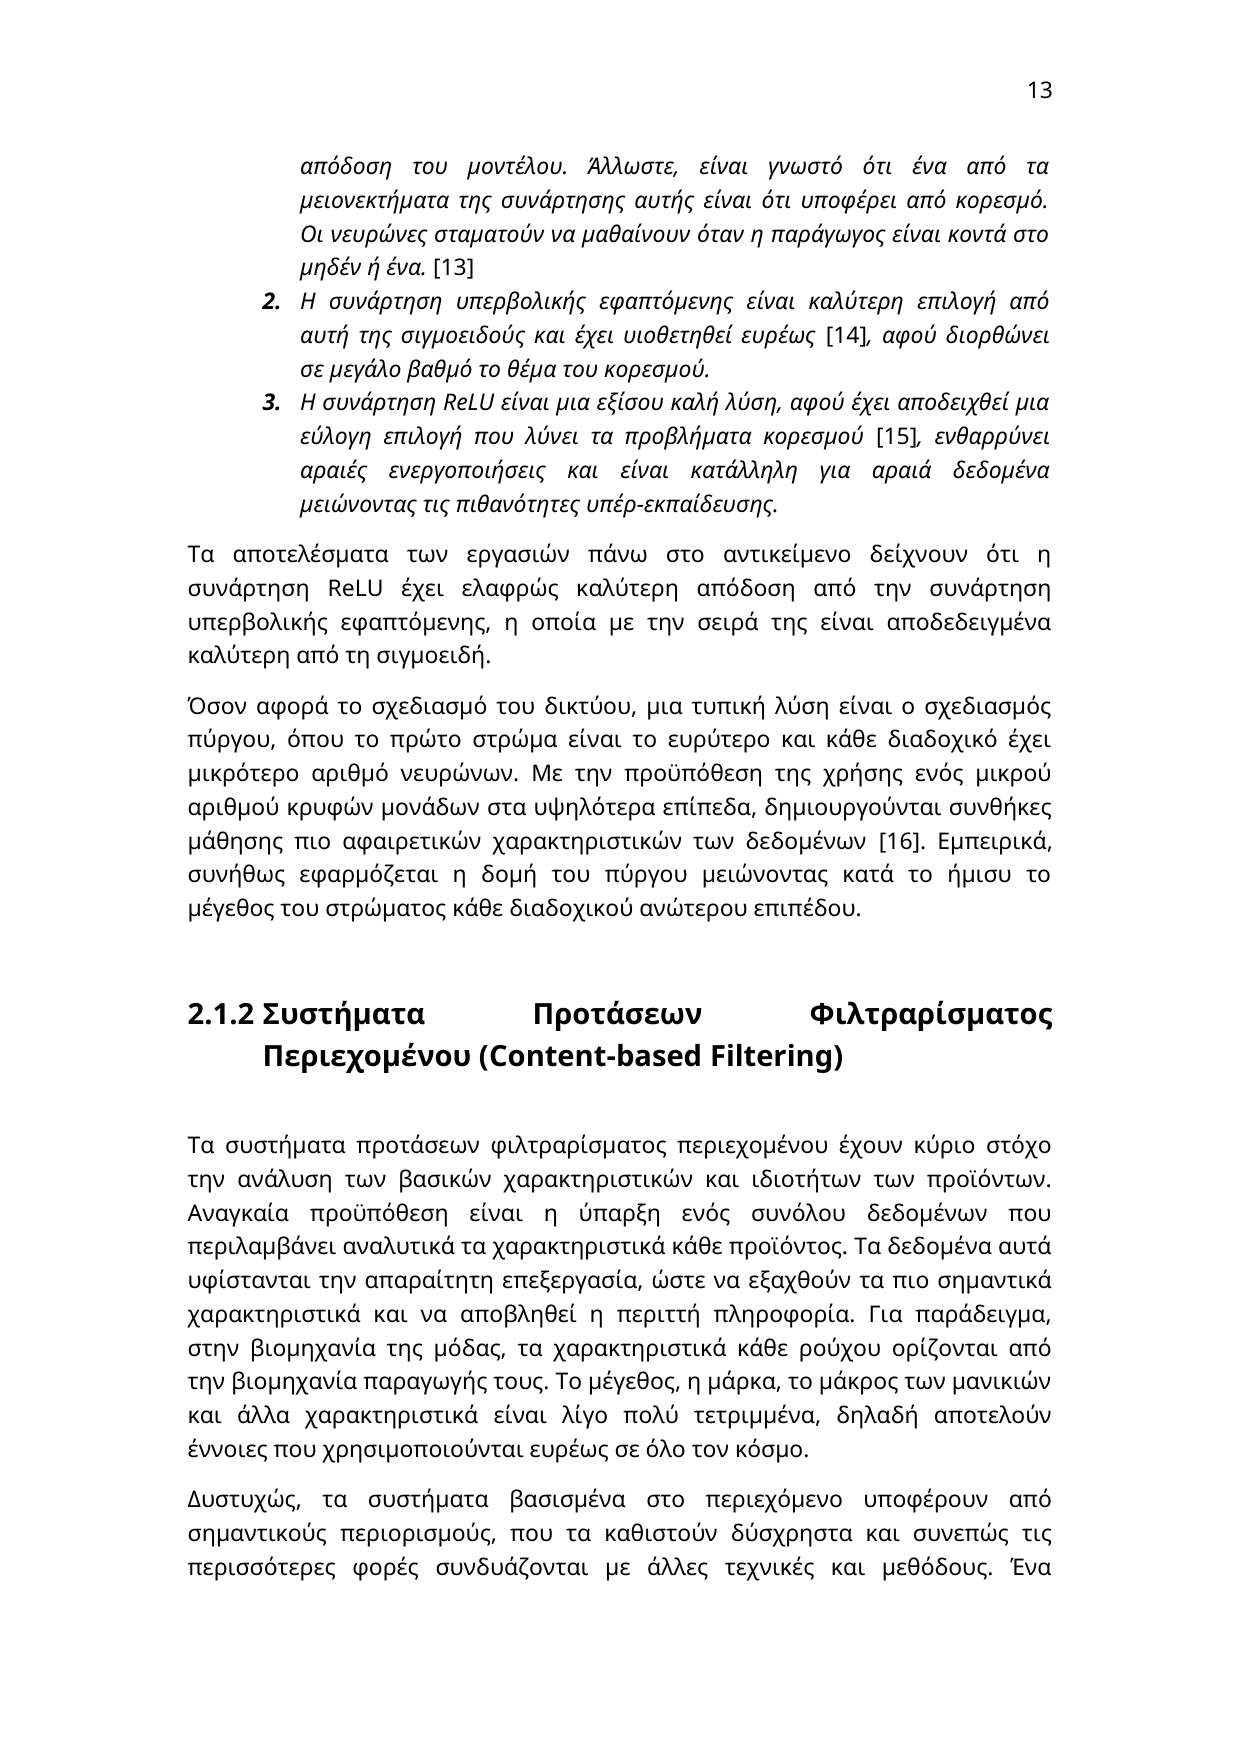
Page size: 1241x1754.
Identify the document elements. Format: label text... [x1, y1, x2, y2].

list Η συνάρτηση ReLU είναι μια εξίσου καλή λύση, αφού έχει αποδειχθεί μια εύλογη επιλογή που λύνει τα προβλήματα κορεσμού , ενθαρρύνει αραιές ενεργοποιήσεις και είναι κατάλληλη για αραιά δεδομένα μειώνοντας τις πιθανότητες υπέρ-εκπαίδευσης. [262, 386, 1053, 519]
text Τα αποτελέσματα των εργασιών πάνω στο αντικείμενο δείχνουν ότι η συνάρτηση ReLU έχει ελαφρώς καλύτερη απόδοση από την συνάρτηση υπερβολικής εφαπτόμενης, η οποία με την σειρά της είναι αποδεδειγμένα καλύτερη από τη σιγμοειδή. [187, 538, 1053, 670]
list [262, 150, 1053, 282]
text Όσον αφορά το σχεδιασμό του δικτύου, μια τυπική λύση είναι ο σχεδιασμός πύργου, όπου το πρώτο στρώμα είναι το ευρύτερο και κάθε διαδοχικό έχει μικρότερο αριθμό νευρώνων. Με την προϋπόθεση της χρήσης ενός μικρού αριθμού κρυφών μονάδων στα υψηλότερα επίπεδα, δημιουργούνται συνθήκες μάθησης πιο αφαιρετικών χαρακτηριστικών των δεδομένων . Εμπειρικά, συνήθως εφαρμόζεται η δομή του πύργου μειώνοντας κατά το ήμισυ το μέγεθος του στρώματος κάθε διαδοχικού ανώτερου επιπέδου. [187, 689, 1053, 923]
subtitle Συστήματα Προτάσεων Φιλτραρίσματος Περιεχομένου (Content-based Filtering) [187, 993, 1053, 1075]
text Τα συστήματα προτάσεων φιλτραρίσματος περιεχομένου έχουν κύριο στόχο την ανάλυση των βασικών χαρακτηριστικών και ιδιοτήτων των προϊόντων. Αναγκαία προϋπόθεση είναι η ύπαρξη ενός συνόλου δεδομένων που περιλαμβάνει αναλυτικά τα χαρακτηριστικά κάθε προϊόντος. Τα δεδομένα αυτά υφίστανται την απαραίτητη επεξεργασία, ώστε να εξαχθούν τα πιο σημαντικά χαρακτηριστικά και να αποβληθεί η περιττή πληροφορία. Για παράδειγμα, στην βιομηχανία της μόδας, τα χαρακτηριστικά κάθε ρούχου ορίζονται από την βιομηχανία παραγωγής τους. Το μέγεθος, η μάρκα, το μάκρος των μανικιών και άλλα χαρακτηριστικά είναι λίγο πολύ τετριμμένα, δηλαδή αποτελούν έννοιες που χρησιμοποιούνται ευρέως σε όλο τον κόσμο. [187, 1129, 1053, 1464]
list Η συνάρτηση υπερβολικής εφαπτόμενης είναι καλύτερη επιλογή από αυτή της σιγμοειδούς και έχει υιοθετηθεί ευρέως , αφού διορθώνει σε μεγάλο βαθμό το θέμα του κορεσμού. [262, 285, 1053, 384]
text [187, 1483, 1053, 1582]
